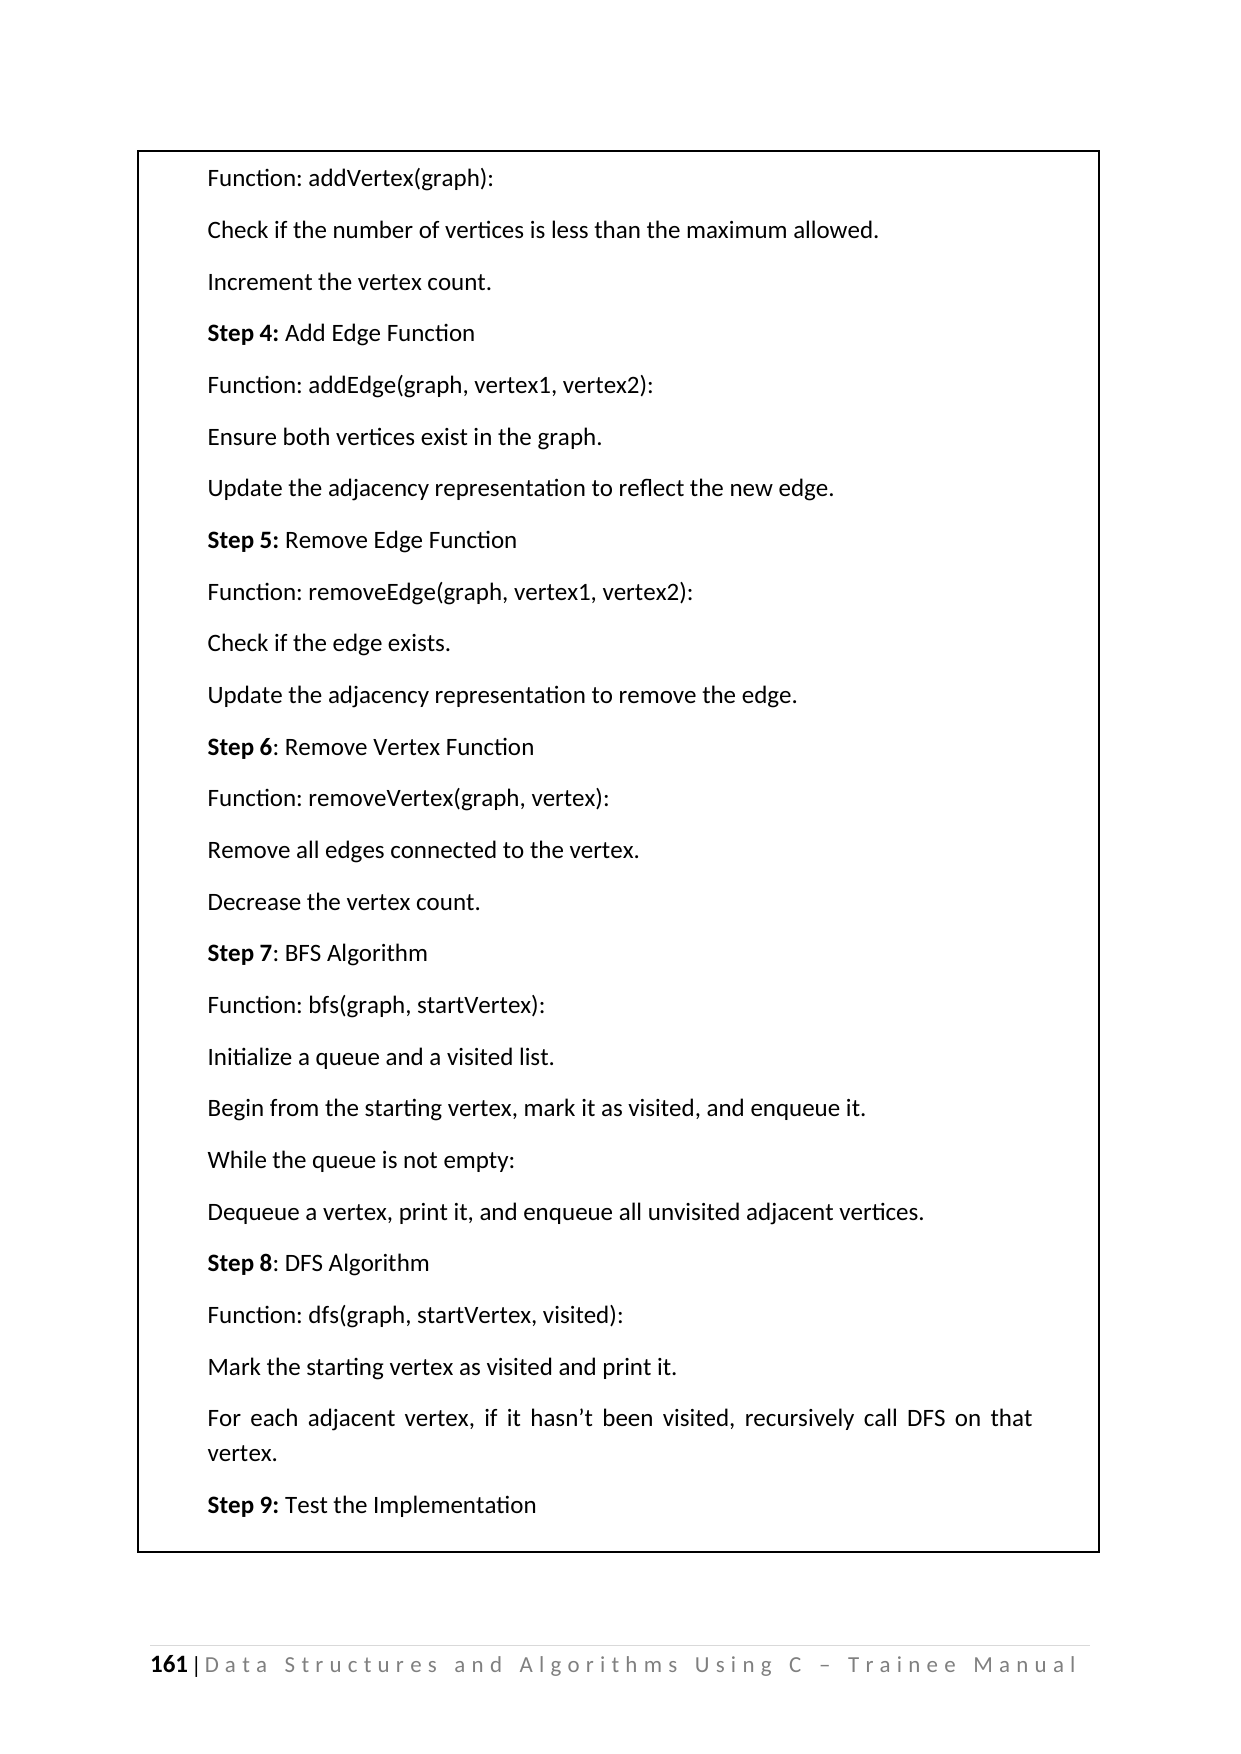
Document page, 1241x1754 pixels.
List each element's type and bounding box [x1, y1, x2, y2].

table_header [139, 152, 1098, 1551]
